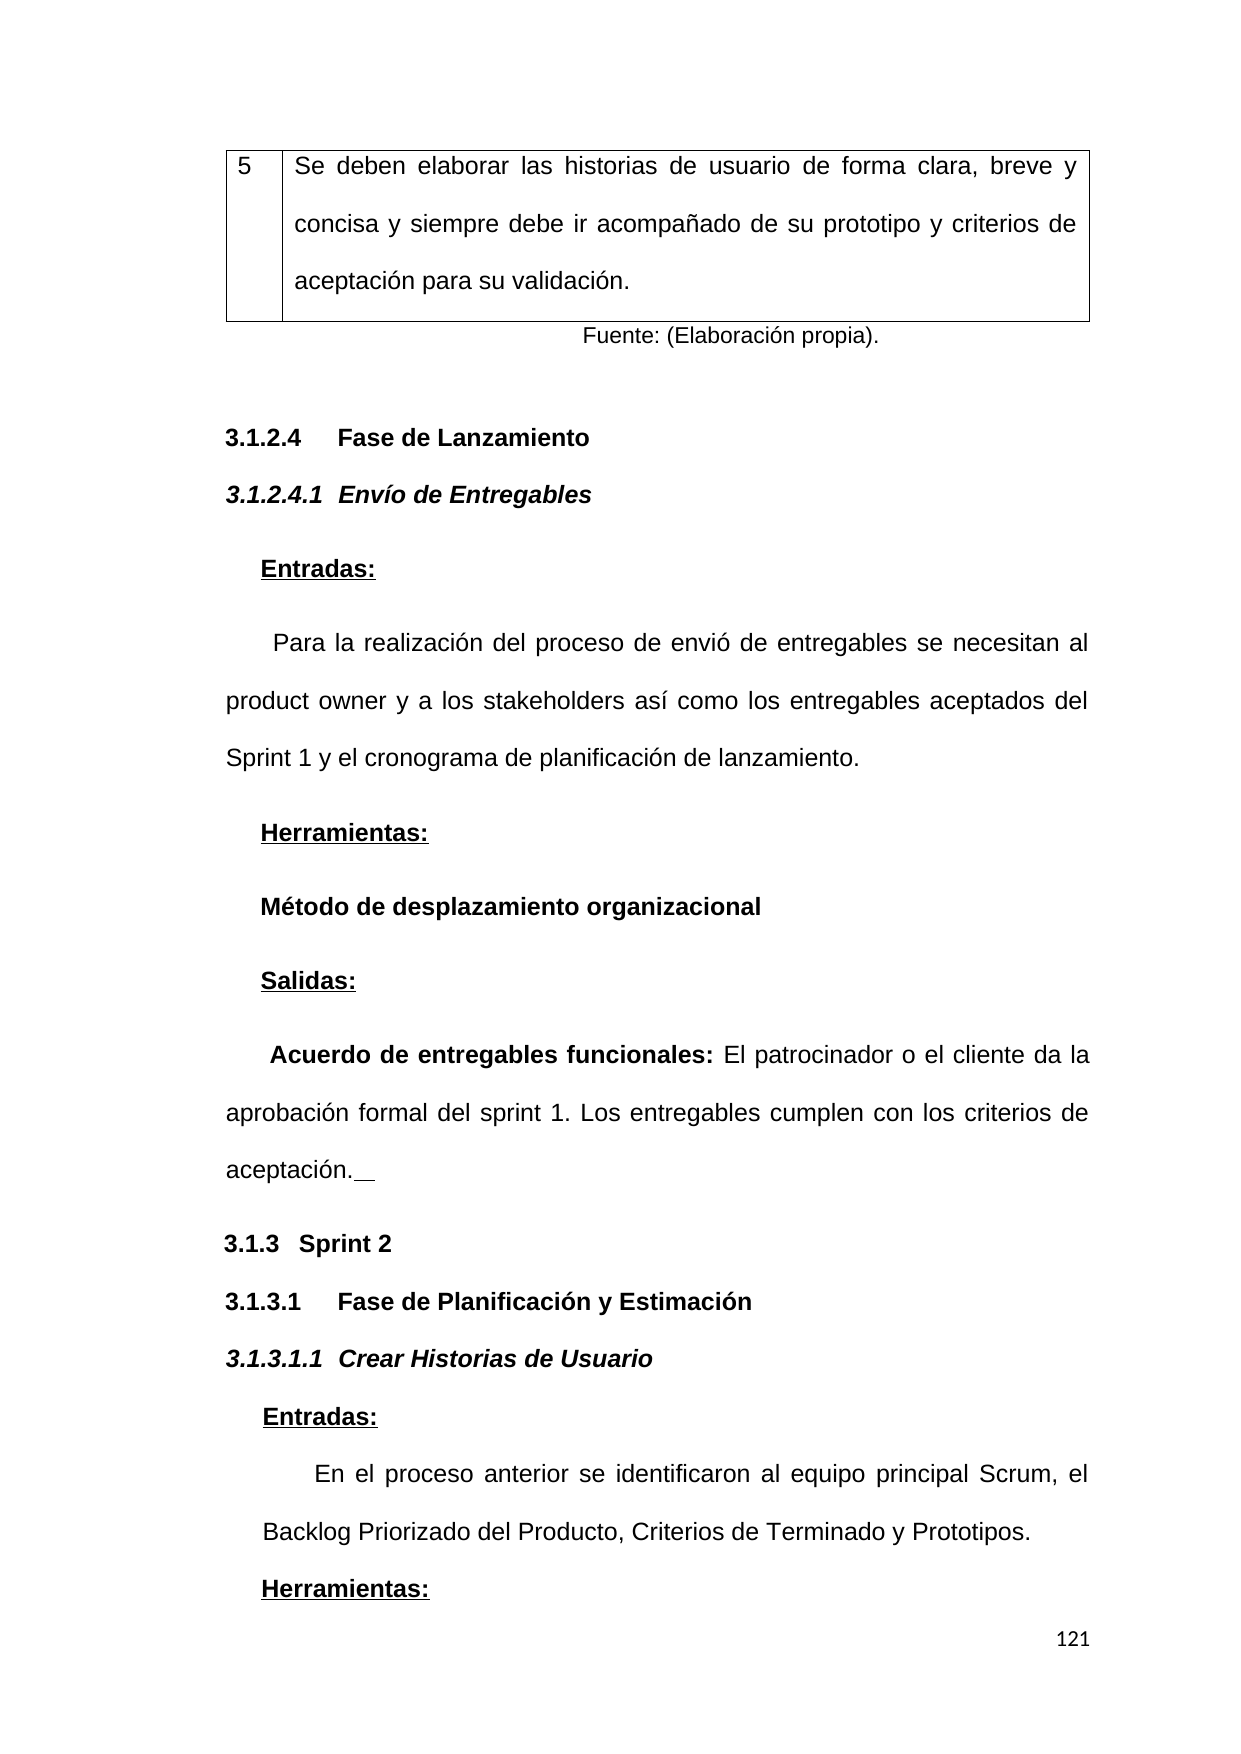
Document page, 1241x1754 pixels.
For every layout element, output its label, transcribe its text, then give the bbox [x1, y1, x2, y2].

list Entradas: [262, 1402, 1090, 1431]
list Fase de Planificación y Estimación [225, 1287, 1090, 1316]
text Método de desplazamiento organizacional [226, 892, 1090, 921]
text Herramientas: [226, 818, 1090, 846]
list Crear Historias de Usuario [226, 1344, 1090, 1373]
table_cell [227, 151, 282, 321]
text Fuente: (Elaboración propia). [297, 322, 1090, 348]
list Herramientas: [261, 1574, 1090, 1603]
text Entradas: [226, 554, 1090, 583]
text Acuerdo de entregables funcionales: El patrocinador o el cliente da la aprobación formal del sprint 1. Los entregables cumplen con los criterios de aceptación. [226, 1040, 1090, 1184]
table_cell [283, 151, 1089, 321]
list Fase de Lanzamiento [225, 423, 1090, 451]
list Sprint 2 [224, 1229, 1090, 1258]
text Para la realización del proceso de envió de entregables se necesitan al product owner y a los stakeholders así como los entregables aceptados del Sprint 1 y el cronograma de planificación de lanzamiento. [226, 628, 1090, 772]
list En el proceso anterior se identificaron al equipo principal Scrum, el Backlog Priorizado del Producto, Criterios de Terminado y Prototipos. [262, 1459, 1090, 1546]
text Salidas: [226, 966, 1090, 995]
list Envío de Entregables [226, 480, 1090, 509]
